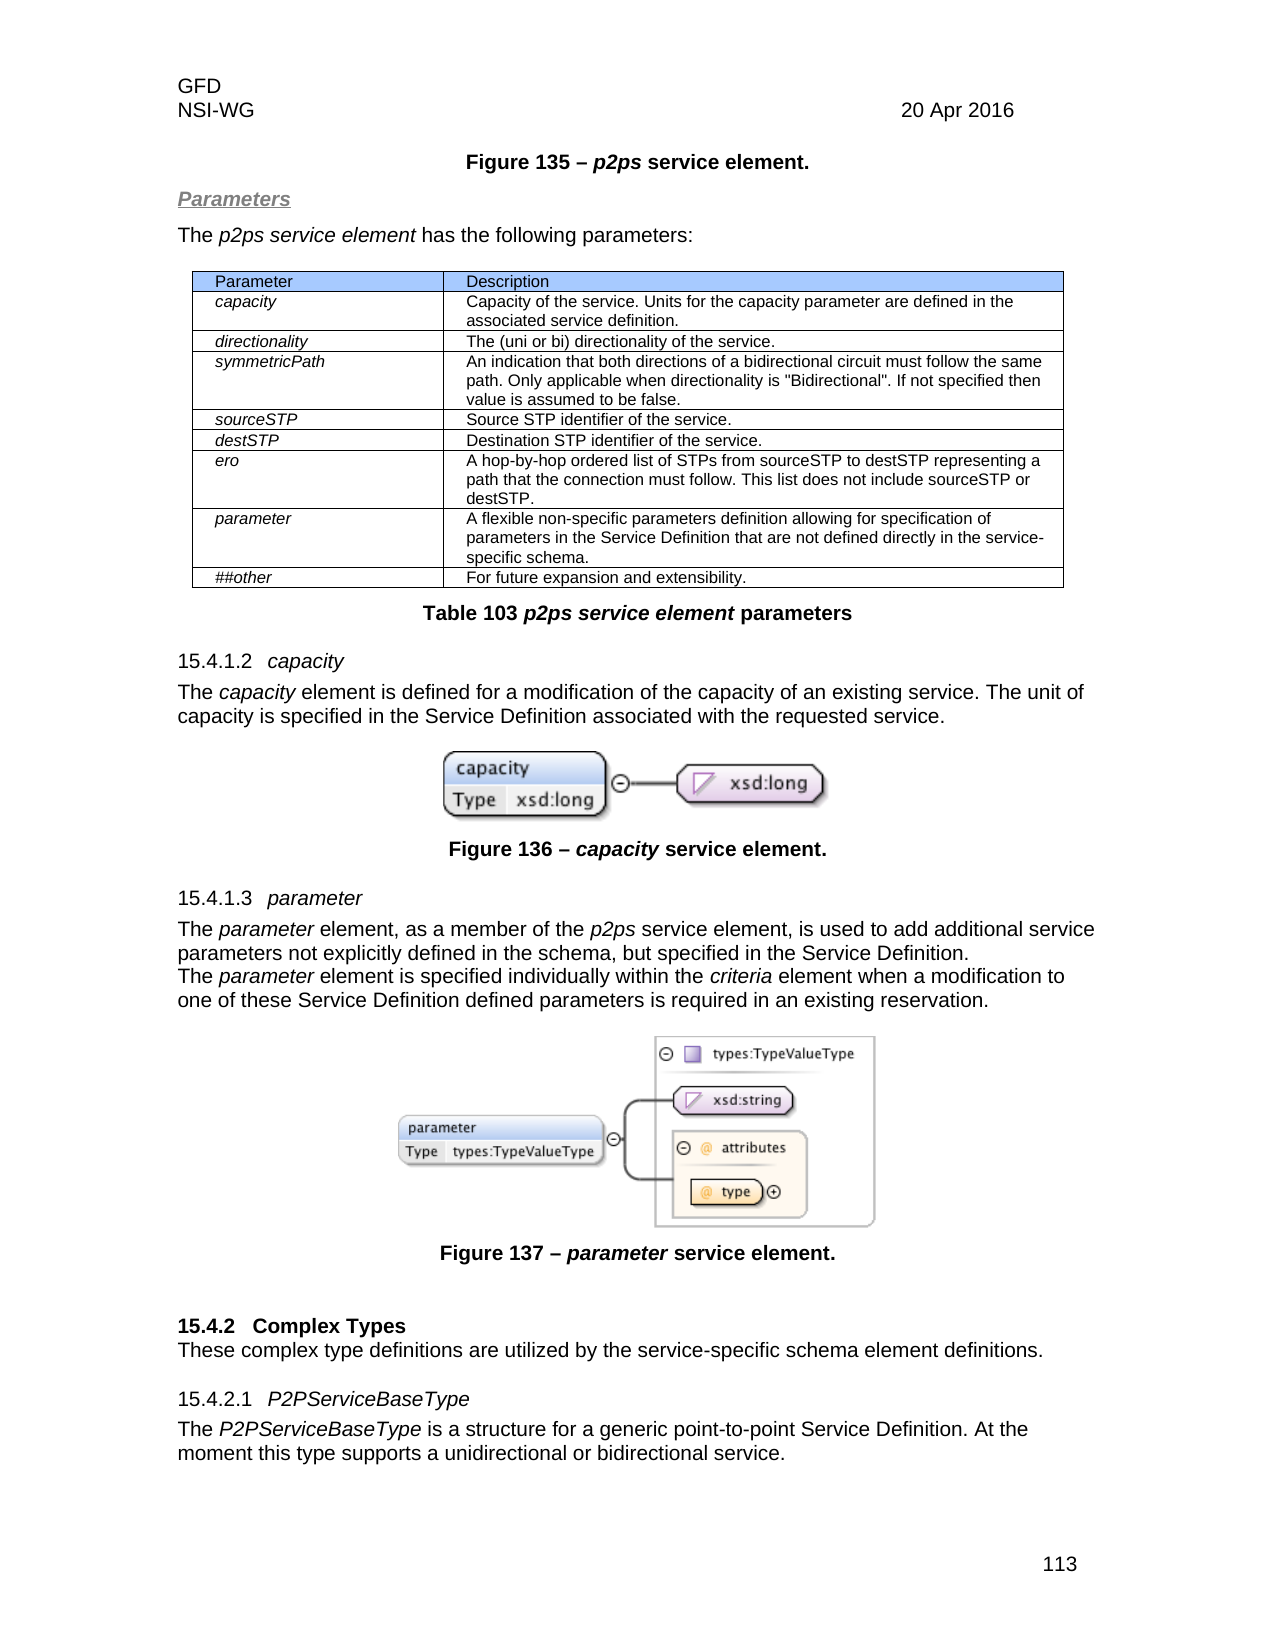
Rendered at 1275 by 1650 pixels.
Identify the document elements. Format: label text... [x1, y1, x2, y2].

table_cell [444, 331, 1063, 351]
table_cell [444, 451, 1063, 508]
text The parameter element, as a member of the p2ps service element, is used to add additional service parameters not explicitly defined in the schema, but specified in the Service Definition. [177, 916, 1098, 964]
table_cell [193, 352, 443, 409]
text The P2PServiceBaseType is a structure for a generic point-to-point Service Definition. At the moment this type supports a unidirectional or bidirectional service. [177, 1417, 1098, 1465]
subtitle parameter [177, 886, 1098, 910]
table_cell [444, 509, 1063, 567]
text Parameters [177, 186, 1098, 210]
text Table 103 p2ps service element parameters [177, 600, 1098, 624]
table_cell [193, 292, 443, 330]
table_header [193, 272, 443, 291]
subtitle P2PServiceBaseType [177, 1387, 1098, 1411]
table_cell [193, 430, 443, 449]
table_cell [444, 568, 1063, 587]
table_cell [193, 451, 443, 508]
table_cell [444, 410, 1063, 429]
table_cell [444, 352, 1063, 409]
text Figure 136 – capacity service element. [177, 837, 1098, 861]
picture [443, 751, 832, 825]
text These complex type definitions are utilized by the service-specific schema element definitions. [177, 1338, 1098, 1362]
text Figure 137 – parameter service element. [177, 1241, 1098, 1265]
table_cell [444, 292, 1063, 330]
text Figure 135 – p2ps service element. [177, 150, 1098, 174]
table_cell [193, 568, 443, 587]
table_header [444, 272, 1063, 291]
subtitle Complex Types [177, 1314, 1098, 1338]
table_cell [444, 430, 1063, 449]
picture [398, 1036, 877, 1229]
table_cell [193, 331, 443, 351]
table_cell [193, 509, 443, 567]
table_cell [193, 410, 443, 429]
text The capacity element is defined for a modification of the capacity of an existing service. The unit of capacity is specified in the Service Definition associated with the requested service. [177, 679, 1098, 727]
subtitle capacity [177, 649, 1098, 673]
text The p2ps service element has the following parameters: [177, 223, 1098, 247]
text The parameter element is specified individually within the criteria element when a modification to one of these Service Definition defined parameters is required in an existing reservation. [177, 964, 1098, 1012]
